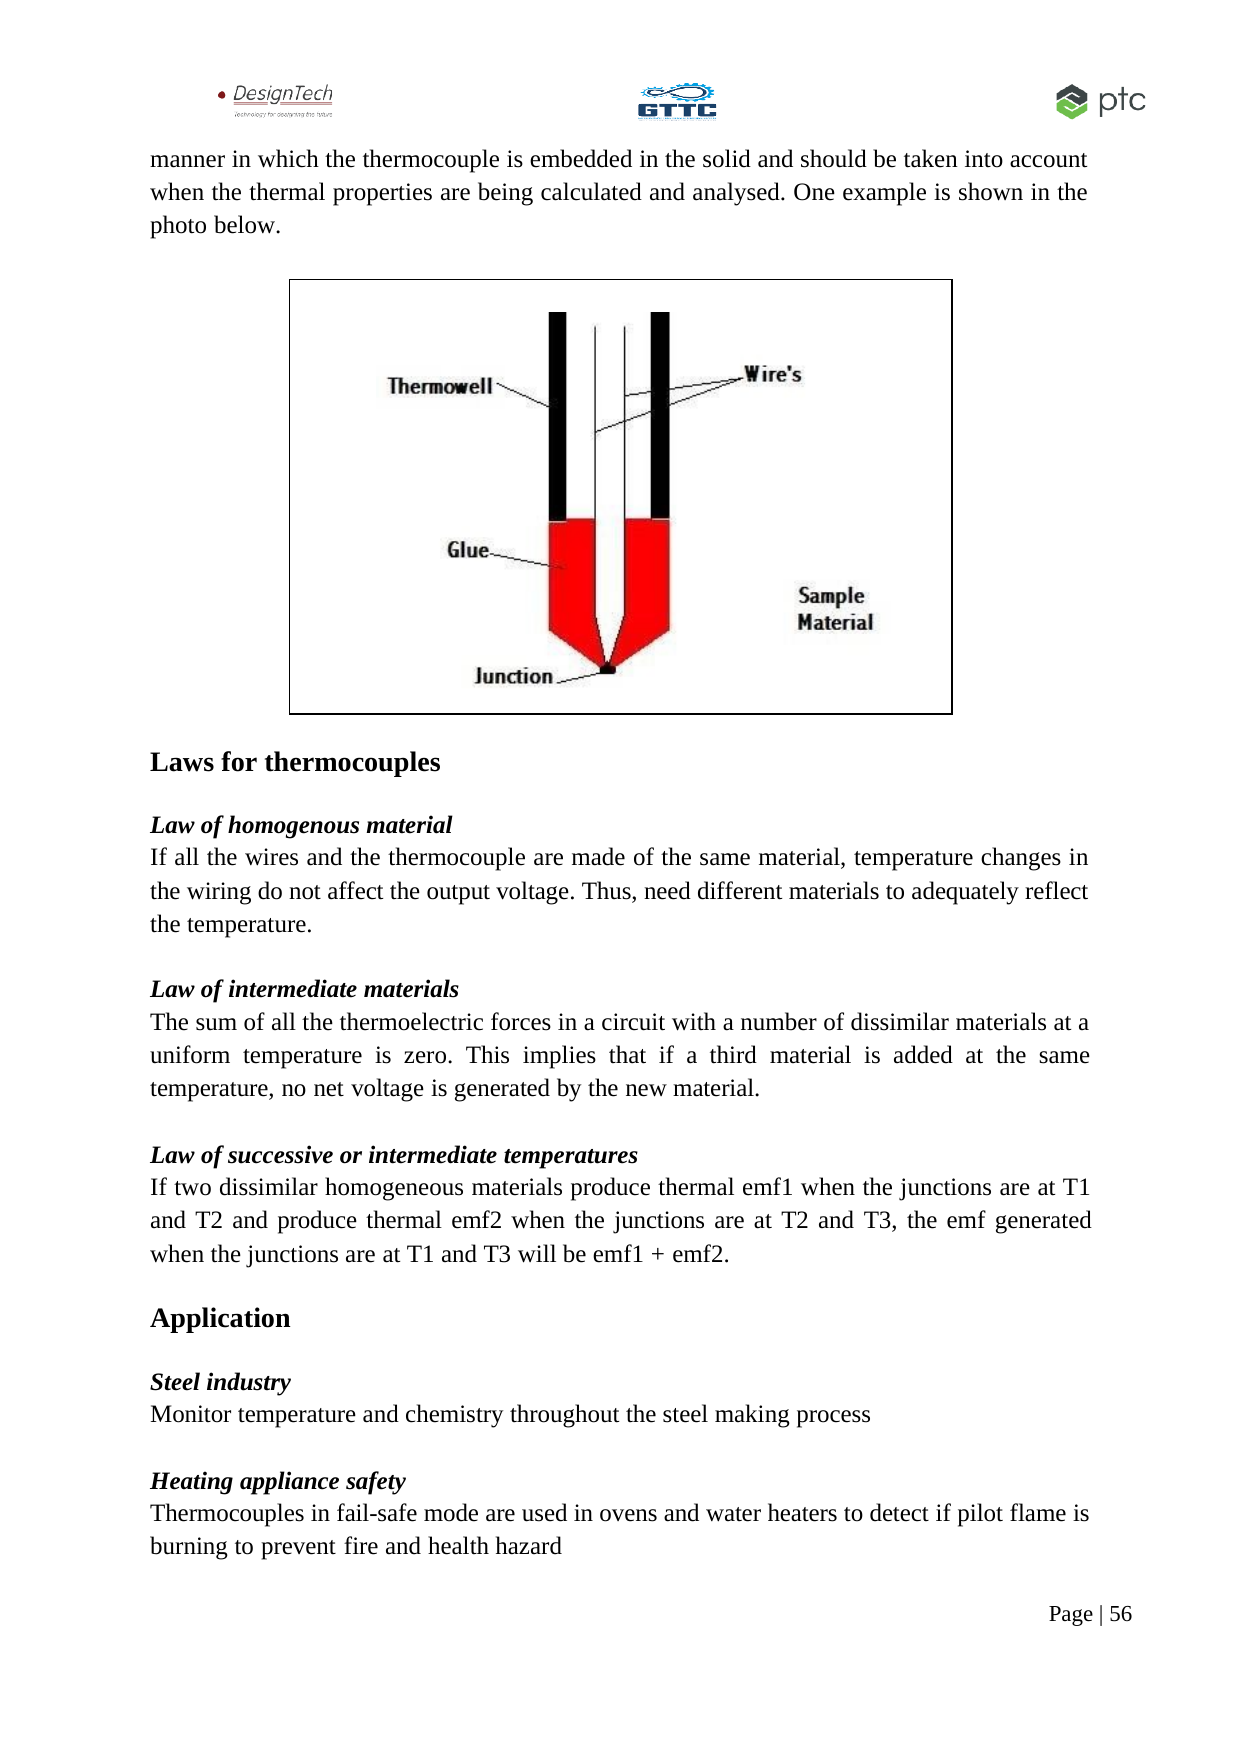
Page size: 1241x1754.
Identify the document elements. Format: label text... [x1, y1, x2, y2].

subtitle Steel industry [150, 1367, 1132, 1396]
text Monitor temperature and chemistry throughout the steel making process [150, 1399, 1132, 1428]
text Thermocouples in fail-safe mode are used in ovens and water heaters to detect if pilot flame is burning to prevent fire and health hazard [150, 1498, 1090, 1560]
subtitle Application [150, 1301, 1132, 1333]
picture [1056, 83, 1146, 120]
picture [638, 83, 717, 121]
subtitle Law of intermediate materials [150, 974, 1132, 1003]
subtitle Laws for thermocouples [150, 745, 1132, 777]
text manner in which the thermocouple is embedded in the solid and should be taken into account when the thermal properties are being calculated and analysed. One example is shown in the photo below. [150, 144, 1089, 239]
picture [376, 312, 891, 689]
subtitle Heating appliance safety [150, 1466, 1132, 1495]
text The sum of all the thermoelectric forces in a circuit with a number of dissimilar materials at a uniform temperature is zero. This implies that if a third material is added at the same temperature, no net voltage is generated by the new material. [150, 1007, 1091, 1102]
subtitle Law of successive or intermediate temperatures [150, 1140, 1132, 1169]
text If two dissimilar homogeneous materials produce thermal emf1 when the junctions are at T1 and T2 and produce thermal emf2 when the junctions are at T2 and T3, the emf generated when the junctions are at T1 and T3 will be emf1 + emf2. [150, 1172, 1092, 1267]
picture [218, 84, 333, 118]
subtitle Law of homogenous material [150, 810, 1132, 839]
text If all the wires and the thermocouple are made of the same material, temperature changes in the wiring do not affect the output voltage. Thus, need different materials to adequately reflect the temperature. [150, 842, 1090, 938]
